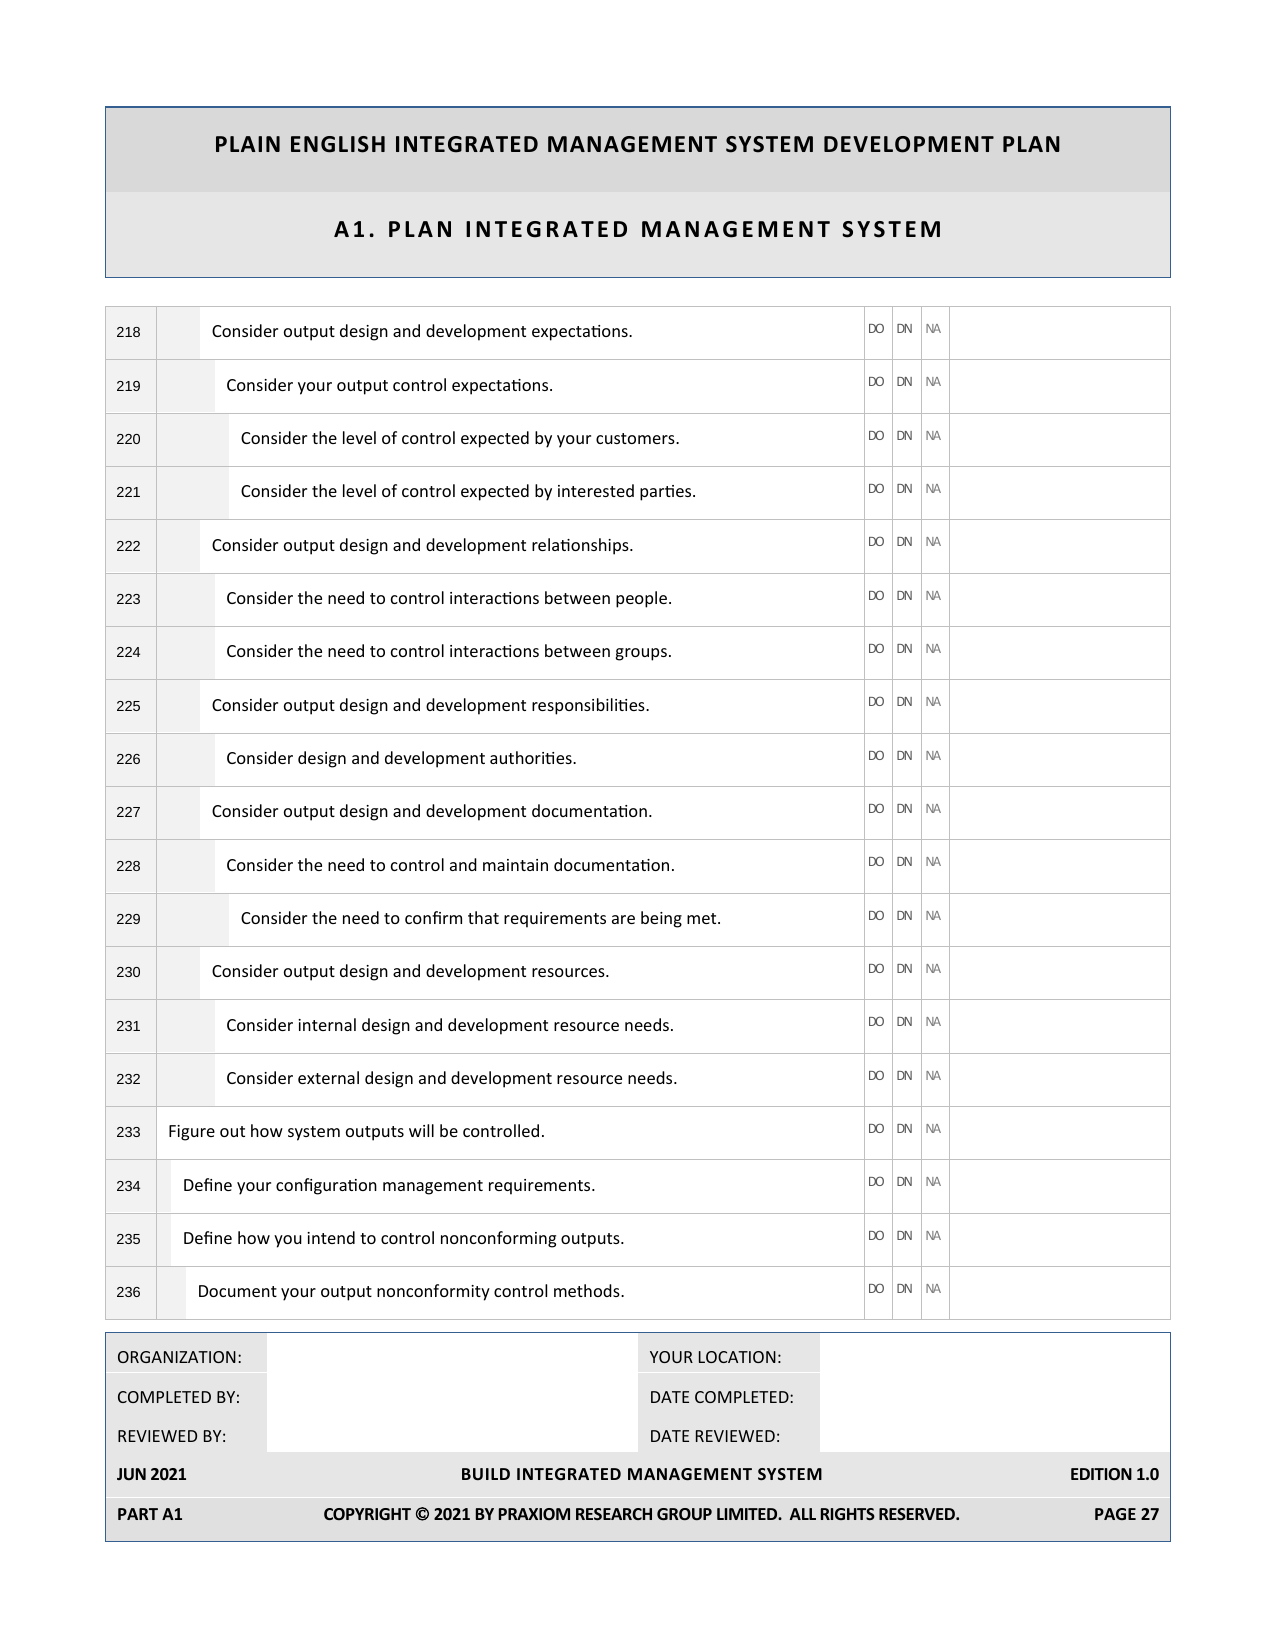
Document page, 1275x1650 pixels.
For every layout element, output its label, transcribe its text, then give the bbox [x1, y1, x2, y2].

table_cell [950, 1000, 1170, 1052]
table_cell [106, 1107, 156, 1159]
table_cell DO [865, 467, 892, 519]
table_cell DN [893, 574, 921, 626]
table_cell DO [865, 520, 892, 572]
table_cell [157, 1214, 171, 1266]
table_cell Define how you intend to control nonconforming outputs. [171, 1214, 864, 1266]
table_cell Consider the need to control interactions between groups. [215, 627, 864, 679]
table_cell NA [922, 734, 949, 786]
table_cell DO [865, 734, 892, 786]
table_cell [106, 840, 156, 892]
table_cell NA [922, 414, 949, 466]
table_cell [950, 1214, 1170, 1266]
table_cell [950, 1267, 1170, 1319]
table_cell DO [865, 894, 892, 946]
table_cell [157, 1054, 215, 1106]
table_cell NA [922, 467, 949, 519]
table_cell NA [922, 1214, 949, 1266]
table_cell Consider output design and development expectations. [200, 307, 864, 359]
table_cell [950, 680, 1170, 732]
table_cell [106, 520, 156, 572]
table_cell DN [893, 467, 921, 519]
table_cell DO [865, 307, 892, 359]
table_cell NA [922, 894, 949, 946]
table_cell [950, 840, 1170, 892]
table_cell [106, 1160, 156, 1212]
table_cell [157, 734, 215, 786]
table_cell [106, 1000, 156, 1052]
table_cell Consider design and development authorities. [215, 734, 864, 786]
table_cell DN [893, 627, 921, 679]
table_cell NA [922, 520, 949, 572]
table_cell [106, 1214, 156, 1266]
table_cell DO [865, 1267, 892, 1319]
table_cell Define your configuration management requirements. [171, 1160, 864, 1212]
table_cell [106, 947, 156, 999]
table_cell DN [893, 1214, 921, 1266]
table_cell [950, 627, 1170, 679]
table_cell [950, 947, 1170, 999]
table_cell [950, 1054, 1170, 1106]
table_cell [157, 1000, 215, 1052]
table_cell NA [922, 1160, 949, 1212]
table_cell [106, 467, 156, 519]
table_cell Consider output design and development documentation. [200, 787, 864, 839]
table_cell DO [865, 680, 892, 732]
table_cell NA [922, 574, 949, 626]
table_cell DO [865, 1160, 892, 1212]
table_cell DN [893, 1160, 921, 1212]
table_cell NA [922, 307, 949, 359]
table_cell DN [893, 680, 921, 732]
table_cell [157, 520, 200, 572]
table_cell Consider the need to control interactions between people. [215, 574, 864, 626]
table_cell DO [865, 840, 892, 892]
table_cell [157, 574, 215, 626]
table_cell [106, 360, 156, 412]
table_cell [950, 414, 1170, 466]
table_cell [157, 307, 200, 359]
table_cell [157, 467, 229, 519]
table_cell Consider the need to confirm that requirements are being met. [229, 894, 864, 946]
table_cell DN [893, 1000, 921, 1052]
table_cell DO [865, 1000, 892, 1052]
table_cell [950, 360, 1170, 412]
table_cell [950, 894, 1170, 946]
table_cell NA [922, 1054, 949, 1106]
table_cell [157, 1267, 186, 1319]
table_cell DN [893, 734, 921, 786]
table_cell DN [893, 520, 921, 572]
table_cell NA [922, 680, 949, 732]
table_cell [950, 574, 1170, 626]
table_cell [157, 840, 215, 892]
table_cell Figure out how system outputs will be controlled. [157, 1107, 864, 1159]
table_cell DO [865, 947, 892, 999]
table_cell [106, 680, 156, 732]
table_cell NA [922, 1000, 949, 1052]
table_cell Consider internal design and development resource needs. [215, 1000, 864, 1052]
table_cell Consider output design and development relationships. [200, 520, 864, 572]
table_cell Consider your output control expectations. [215, 360, 864, 412]
table_cell [157, 360, 215, 412]
table_cell [106, 734, 156, 786]
table_cell DN [893, 840, 921, 892]
table_cell [106, 627, 156, 679]
table_cell [106, 1054, 156, 1106]
table_cell [950, 1160, 1170, 1212]
table_cell NA [922, 840, 949, 892]
table_cell [157, 894, 229, 946]
table_cell DO [865, 414, 892, 466]
table_cell Consider external design and development resource needs. [215, 1054, 864, 1106]
table_cell NA [922, 787, 949, 839]
table_cell [106, 787, 156, 839]
table_cell [157, 1160, 171, 1212]
table_cell [950, 467, 1170, 519]
table_cell Consider output design and development responsibilities. [200, 680, 864, 732]
table_cell [950, 520, 1170, 572]
table_cell DO [865, 1107, 892, 1159]
table_cell DO [865, 1214, 892, 1266]
table_cell DO [865, 1054, 892, 1106]
table_cell [106, 894, 156, 946]
table_cell Consider output design and development resources. [200, 947, 864, 999]
table_cell DO [865, 787, 892, 839]
table_cell DN [893, 894, 921, 946]
table_cell NA [922, 360, 949, 412]
table_cell NA [922, 627, 949, 679]
table_cell NA [922, 1267, 949, 1319]
table_cell [157, 787, 200, 839]
table_cell [157, 414, 229, 466]
table_cell DN [893, 1107, 921, 1159]
table_cell DN [893, 360, 921, 412]
table_cell NA [922, 947, 949, 999]
table_cell [106, 414, 156, 466]
table_cell Consider the level of control expected by interested parties. [229, 467, 864, 519]
table_cell DN [893, 414, 921, 466]
table_cell DN [893, 307, 921, 359]
table_cell DN [893, 1054, 921, 1106]
table_cell Consider the need to control and maintain documentation. [215, 840, 864, 892]
table_cell [950, 734, 1170, 786]
table_cell DO [865, 360, 892, 412]
table_cell [106, 307, 156, 359]
table_cell [950, 1107, 1170, 1159]
table_cell [950, 787, 1170, 839]
table_cell DN [893, 947, 921, 999]
table_cell [157, 627, 215, 679]
table_cell [106, 1267, 156, 1319]
table_cell NA [922, 1107, 949, 1159]
table_cell [950, 307, 1170, 359]
table_cell Consider the level of control expected by your customers. [229, 414, 864, 466]
table_cell DN [893, 1267, 921, 1319]
table_cell [157, 947, 200, 999]
table_cell DN [893, 787, 921, 839]
table_cell DO [865, 574, 892, 626]
table_cell [157, 680, 200, 732]
table_cell Document your output nonconformity control methods. [186, 1267, 864, 1319]
table_cell [106, 574, 156, 626]
table_cell DO [865, 627, 892, 679]
